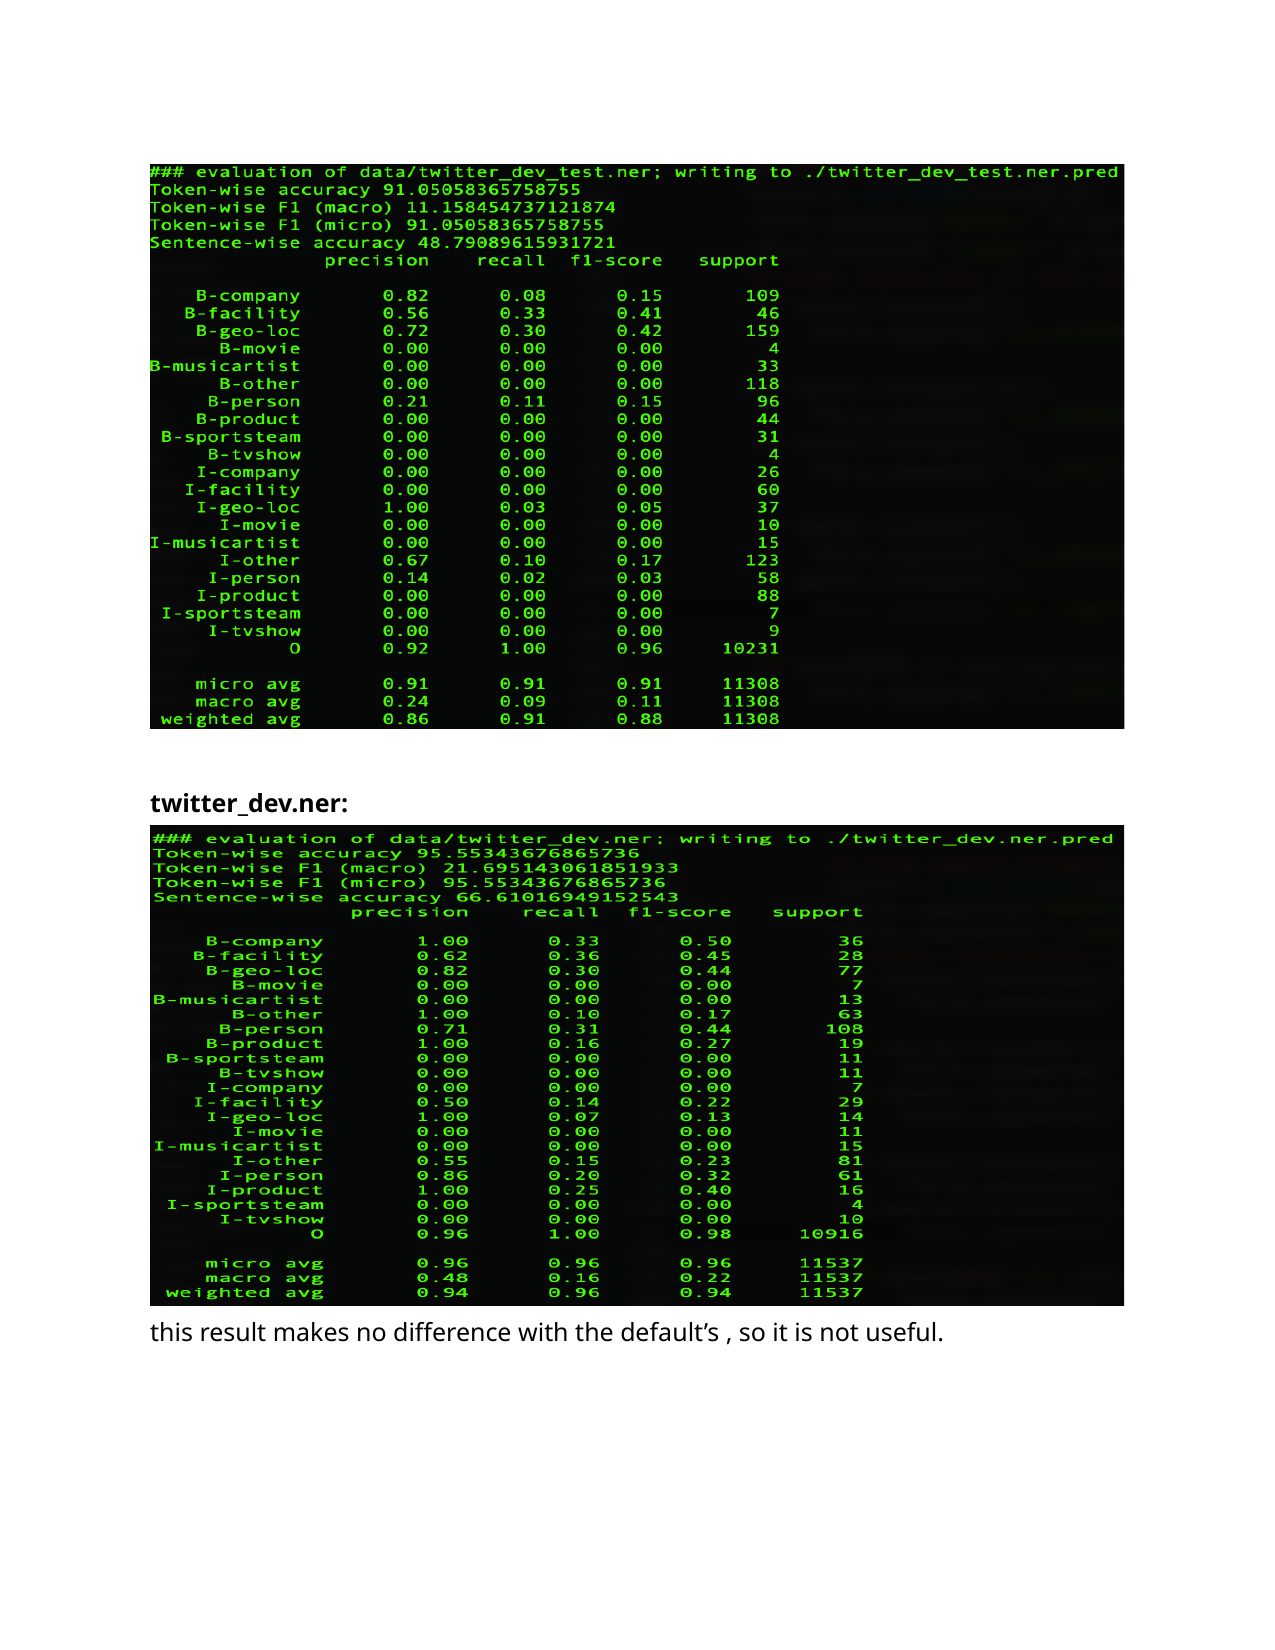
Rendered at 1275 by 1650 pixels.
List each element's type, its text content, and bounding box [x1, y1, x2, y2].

text twitter_dev.ner: [150, 781, 1125, 825]
picture [150, 164, 1125, 729]
text this result makes no difference with the default’s , so it is not useful. [150, 1310, 1125, 1354]
picture [150, 825, 1125, 1306]
